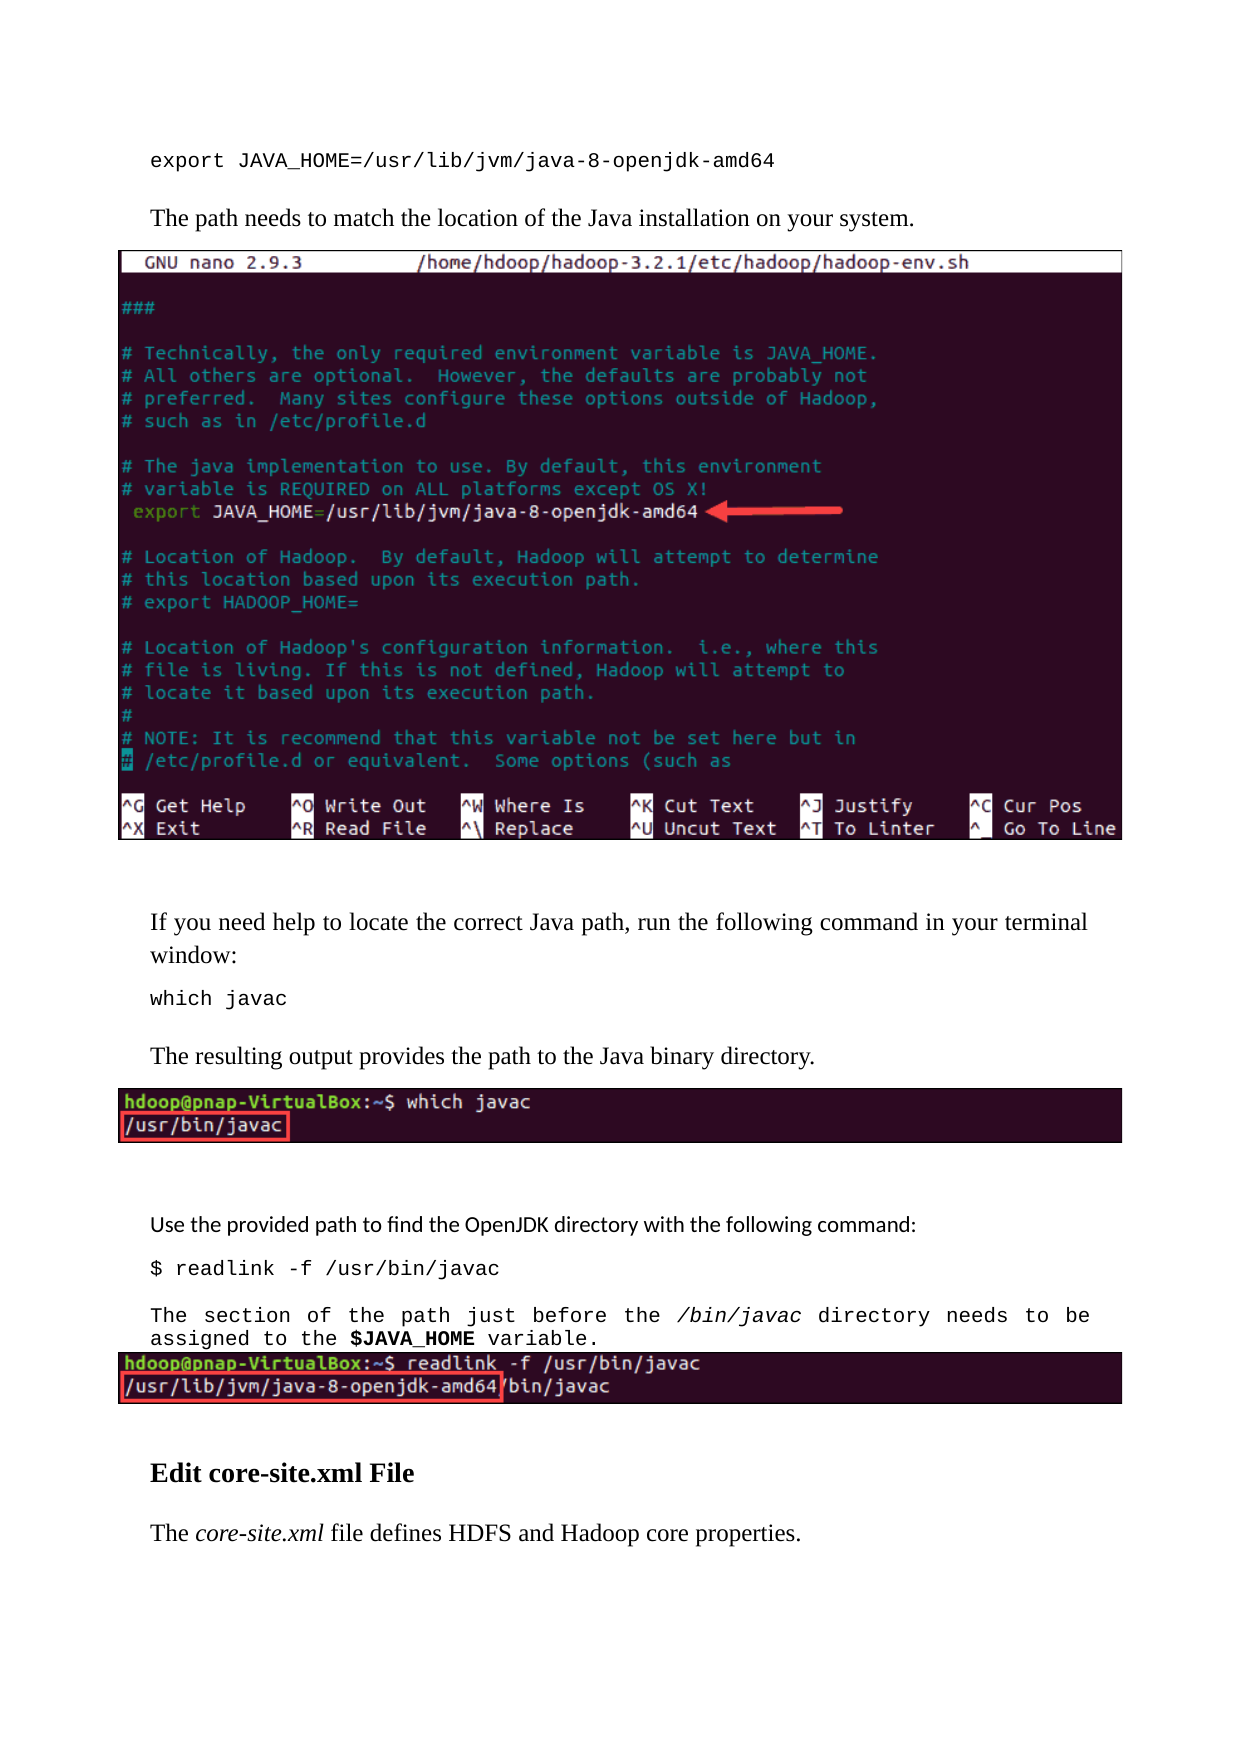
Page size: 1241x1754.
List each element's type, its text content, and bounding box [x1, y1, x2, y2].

text The section of the path just before the /bin/javac directory needs to be assigned to the $JAVA_HOME variable. [150, 1305, 1090, 1352]
picture [118, 1088, 1123, 1143]
text The path needs to match the location of the Java installation on your system. [150, 203, 1090, 232]
text The core-site.xml file defines HDFS and Hadoop core properties. [150, 1518, 1090, 1547]
text The resulting output provides the path to the Java binary directory. [150, 1041, 1090, 1070]
picture [118, 1352, 1123, 1404]
text If you need help to locate the correct Java path, run the following command in your terminal window: [150, 907, 1090, 969]
picture [118, 250, 1123, 840]
text export JAVA_HOME=/usr/lib/jvm/java-8-openjdk-amd64 [150, 150, 1090, 174]
text which javac [150, 988, 1090, 1012]
text $ readlink -f /usr/bin/javac [150, 1257, 1090, 1281]
text Use the provided path to find the OpenJDK directory with the following command: [150, 1211, 1090, 1239]
subtitle Edit core-site.xml File [150, 1456, 1090, 1489]
